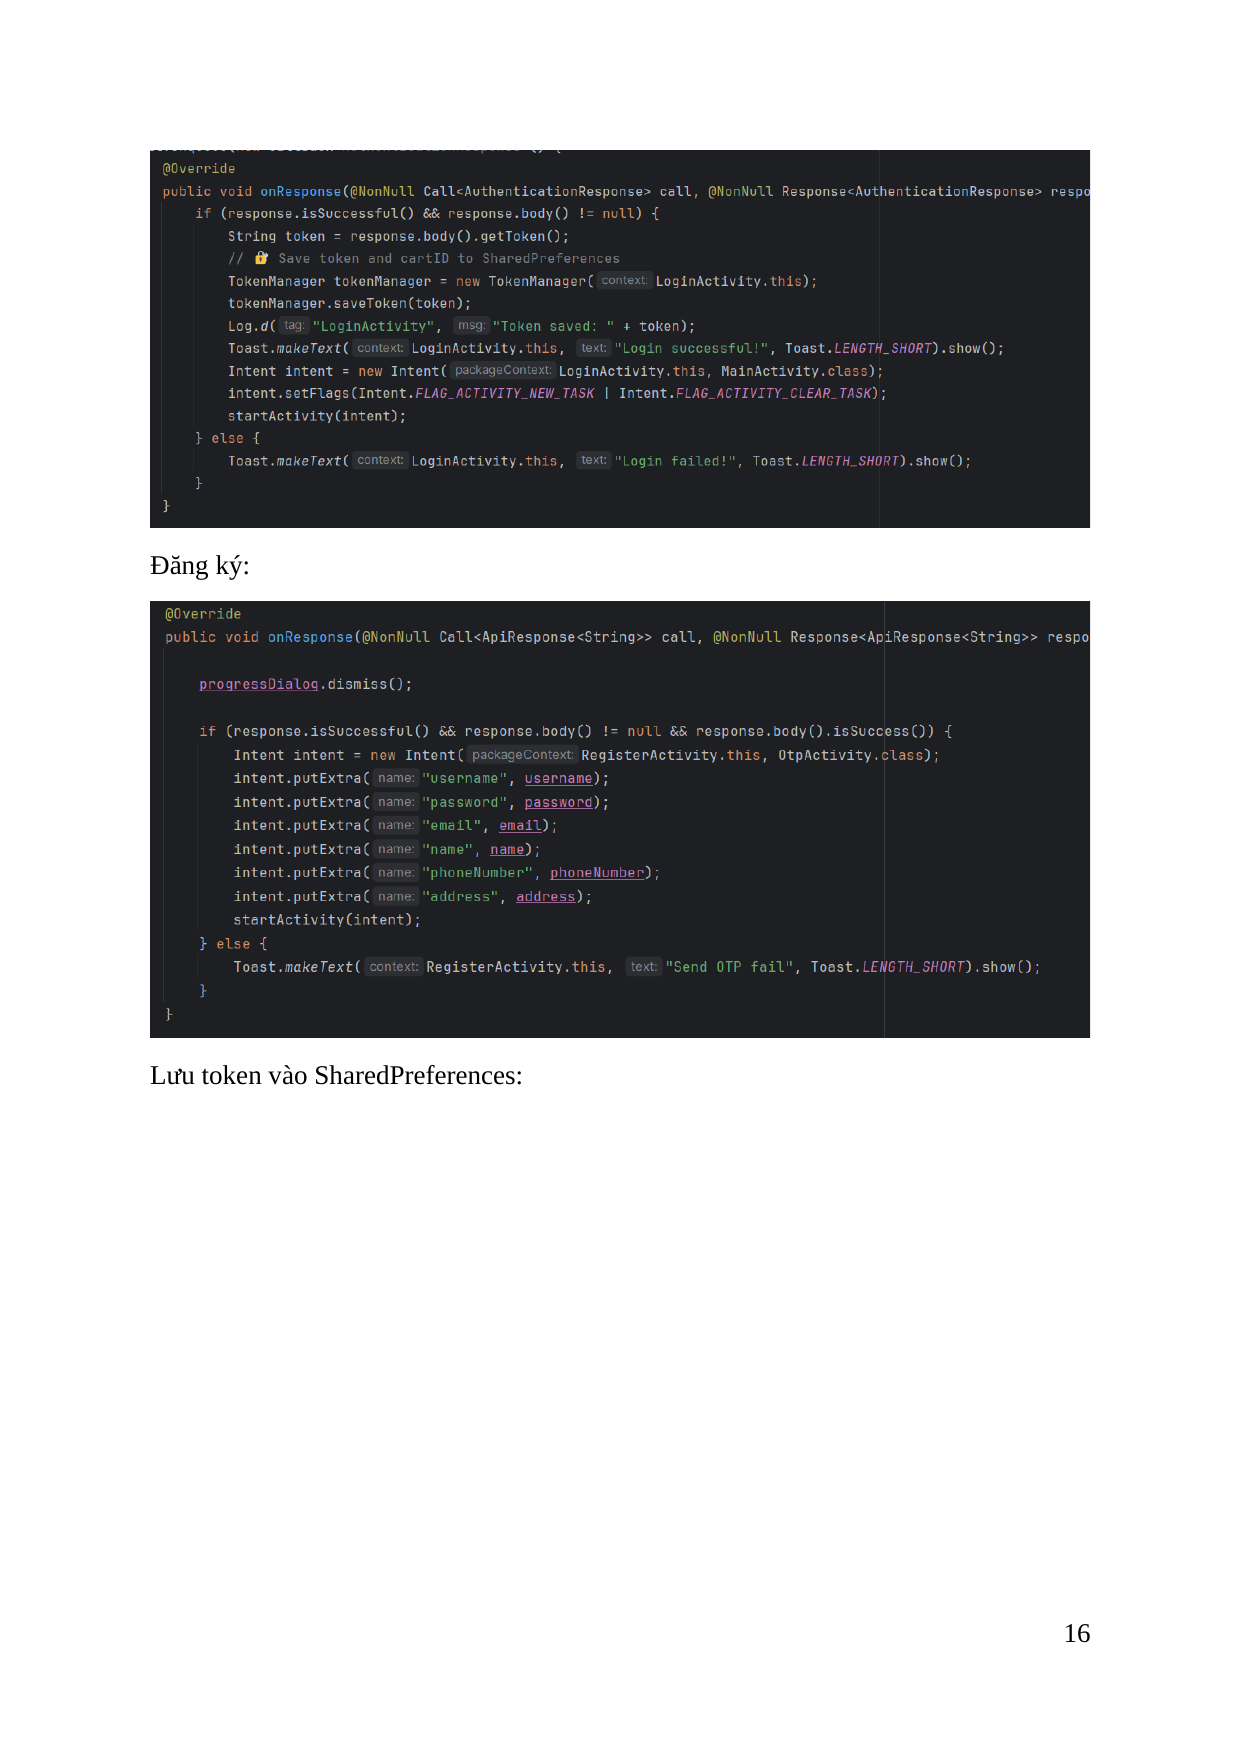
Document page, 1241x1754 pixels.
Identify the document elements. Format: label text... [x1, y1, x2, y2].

picture [150, 150, 1091, 528]
picture [150, 601, 1091, 1038]
text Lưu token vào SharedPreferences: [150, 1059, 1090, 1090]
text Đăng ký: [150, 549, 1090, 580]
